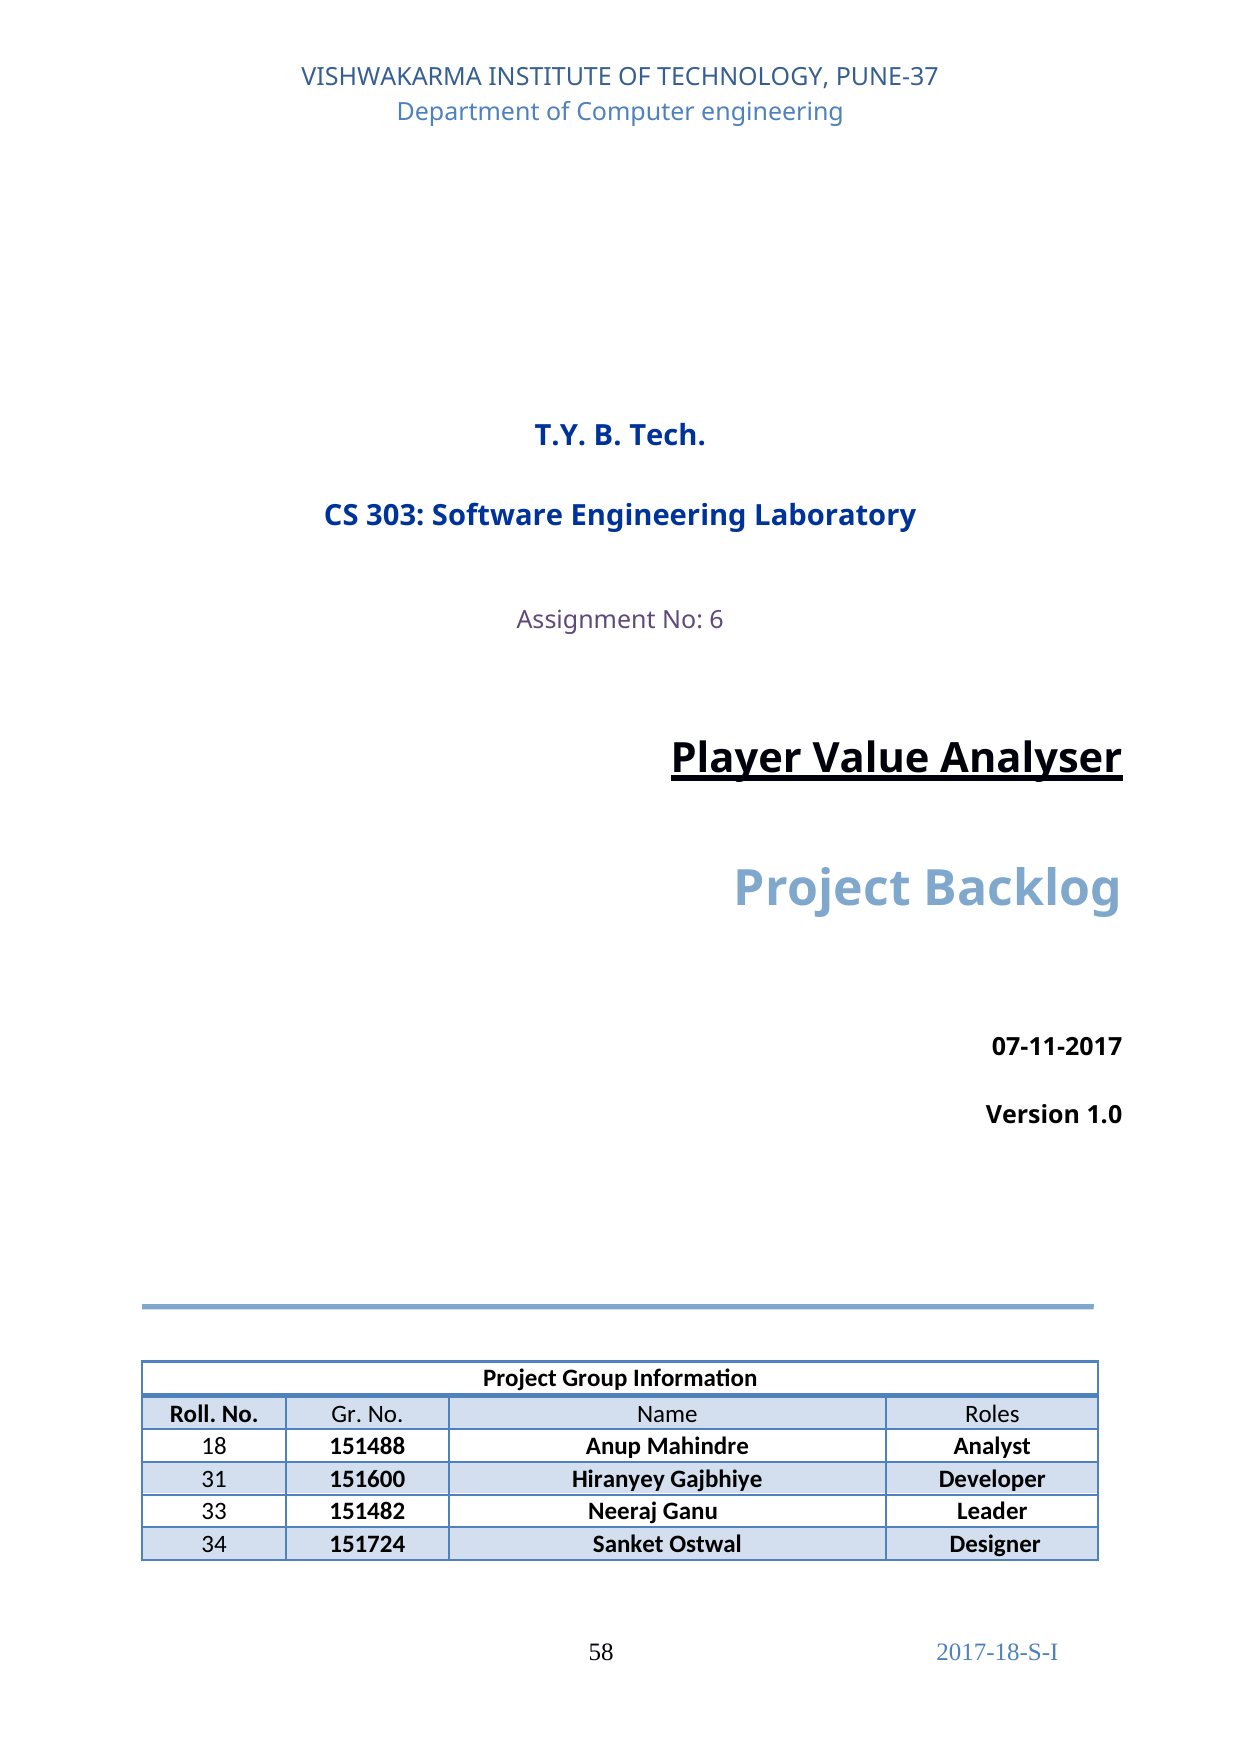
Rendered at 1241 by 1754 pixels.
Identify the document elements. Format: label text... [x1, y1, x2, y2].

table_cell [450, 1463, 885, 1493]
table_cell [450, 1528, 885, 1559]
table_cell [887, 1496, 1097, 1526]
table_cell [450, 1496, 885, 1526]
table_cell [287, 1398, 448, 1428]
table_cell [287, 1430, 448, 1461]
text Assignment No: 6 [118, 602, 1122, 636]
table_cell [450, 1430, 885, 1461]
text Project Backlog [118, 852, 1122, 920]
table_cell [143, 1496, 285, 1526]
text CS 303: Software Engineering Laboratory [118, 494, 1122, 534]
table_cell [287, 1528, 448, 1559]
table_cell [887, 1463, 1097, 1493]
text Version 1.0 [118, 1096, 1122, 1130]
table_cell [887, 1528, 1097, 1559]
text Player Value Analyser [118, 727, 1122, 784]
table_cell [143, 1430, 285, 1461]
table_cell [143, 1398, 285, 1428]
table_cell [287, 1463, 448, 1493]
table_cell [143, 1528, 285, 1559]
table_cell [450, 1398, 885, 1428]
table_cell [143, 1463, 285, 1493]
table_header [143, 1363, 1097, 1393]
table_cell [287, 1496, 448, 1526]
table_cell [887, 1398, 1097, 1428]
text T.Y. B. Tech. [118, 414, 1122, 454]
text 07-11-2017 [118, 1028, 1122, 1062]
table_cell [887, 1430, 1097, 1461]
